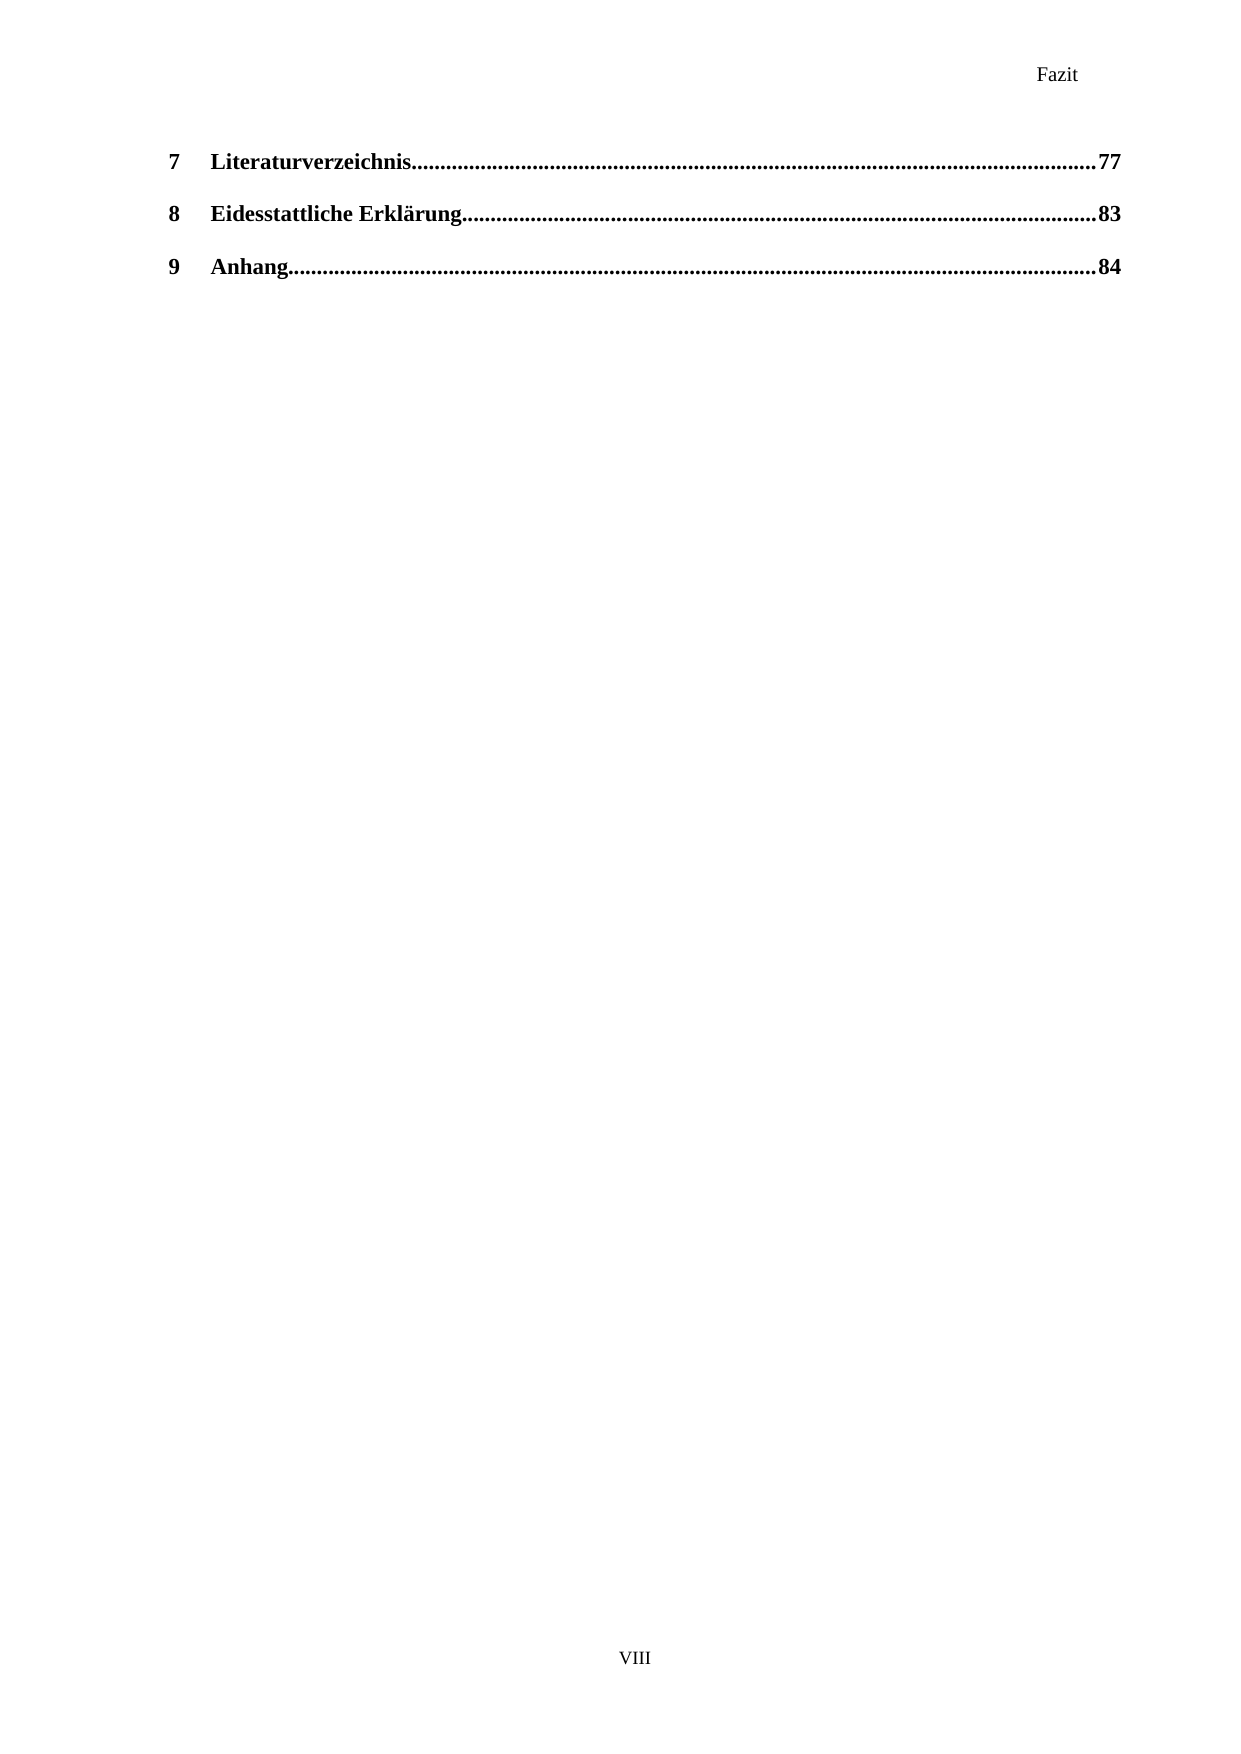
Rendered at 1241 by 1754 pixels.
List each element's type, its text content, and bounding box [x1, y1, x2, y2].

text 9 Anhang 84 [168, 253, 1122, 280]
text 7 Literaturverzeichnis 77 [168, 148, 1122, 174]
text 8 Eidesstattliche Erklärung 83 [168, 201, 1122, 227]
